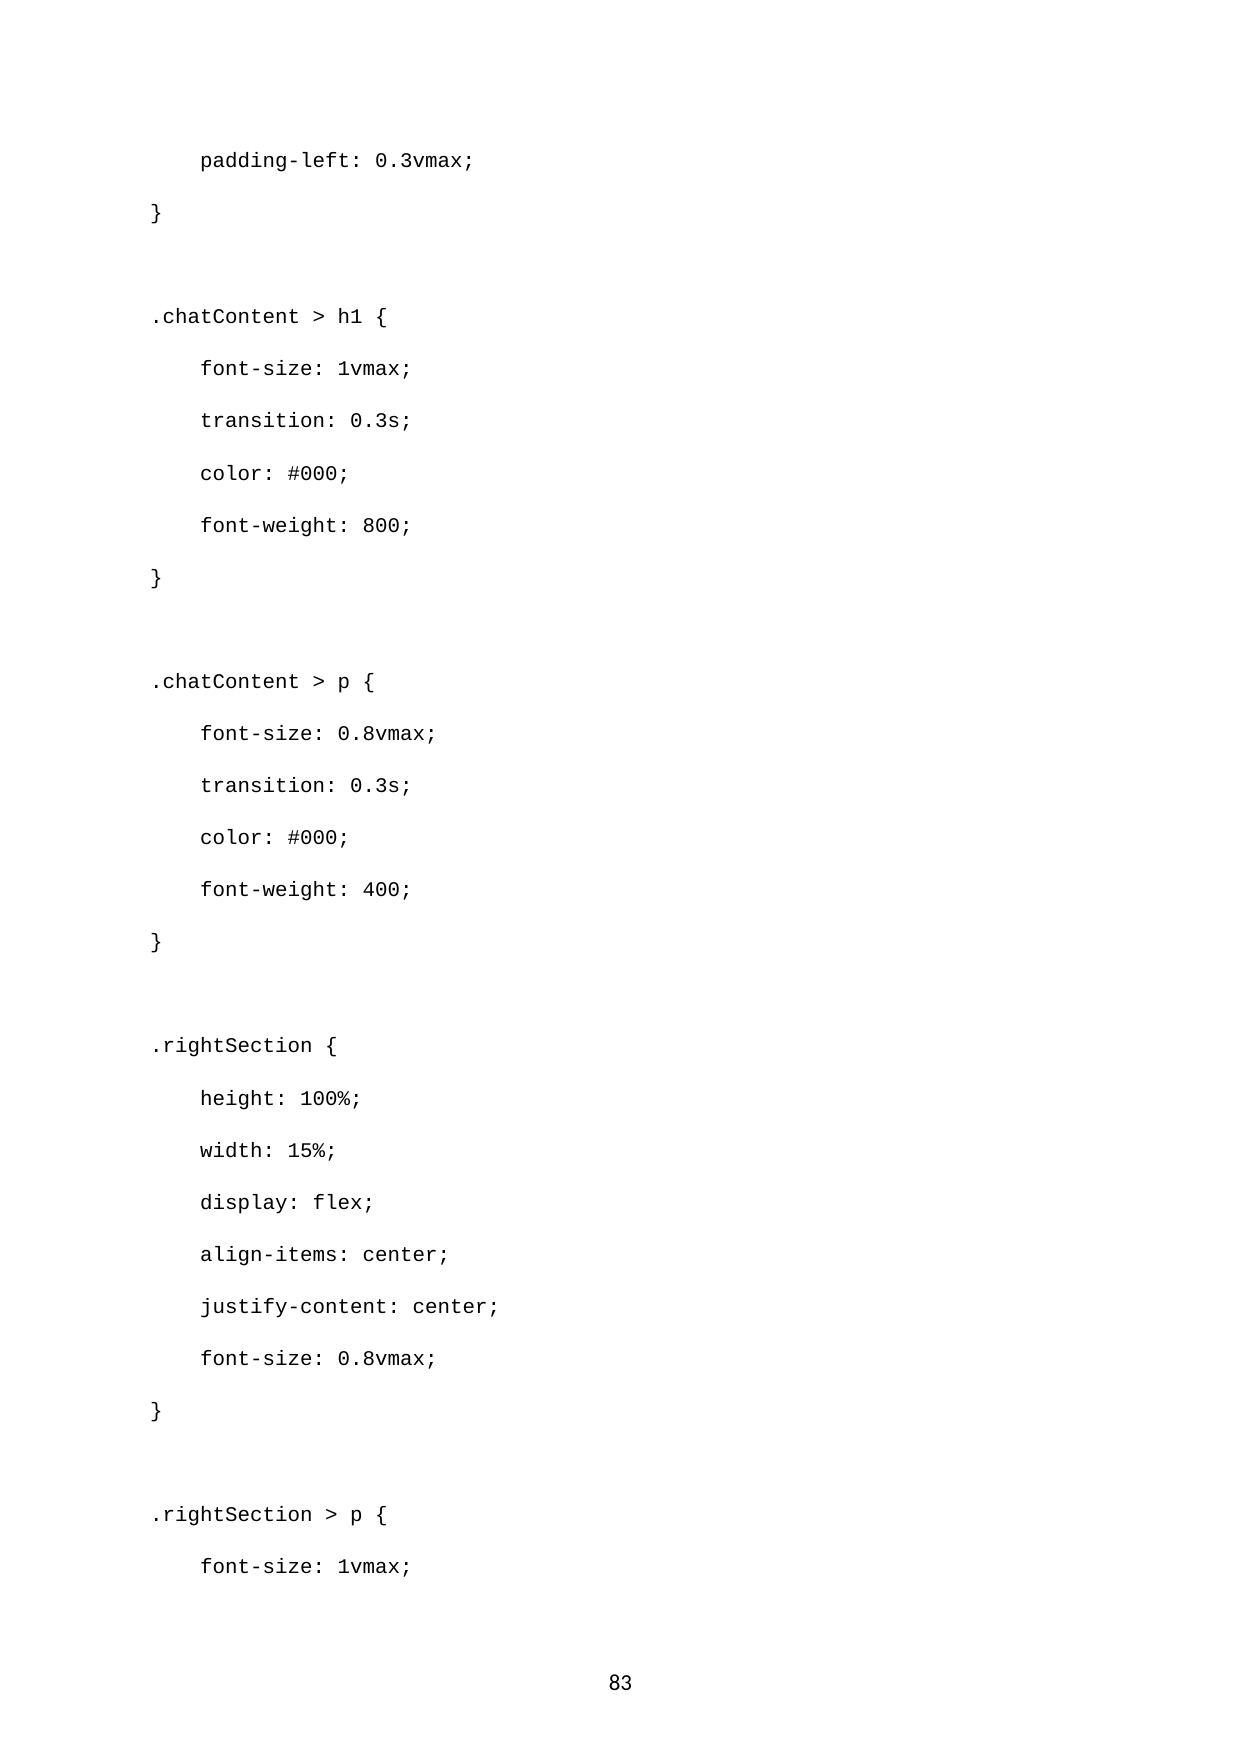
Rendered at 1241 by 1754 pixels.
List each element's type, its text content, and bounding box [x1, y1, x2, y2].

text font-size: 0.8vmax; [150, 723, 1090, 747]
text } [150, 931, 1090, 955]
text transition: 0.3s; [150, 775, 1090, 799]
text justify-content: center; [150, 1296, 1090, 1319]
text .rightSection > p { [150, 1504, 1090, 1528]
text display: flex; [150, 1192, 1090, 1215]
text } [150, 202, 1090, 226]
text height: 100%; [150, 1087, 1090, 1111]
text .chatContent > p { [150, 671, 1090, 694]
text } [150, 1400, 1090, 1424]
text .rightSection { [150, 1035, 1090, 1059]
text } [150, 567, 1090, 590]
text font-size: 1vmax; [150, 1556, 1090, 1580]
text color: #000; [150, 827, 1090, 851]
text font-size: 1vmax; [150, 358, 1090, 382]
text transition: 0.3s; [150, 410, 1090, 434]
text .chatContent > h1 { [150, 306, 1090, 330]
text color: #000; [150, 462, 1090, 486]
text padding-left: 0.3vmax; [150, 150, 1090, 174]
text align-items: center; [150, 1244, 1090, 1267]
text font-size: 0.8vmax; [150, 1348, 1090, 1372]
text font-weight: 800; [150, 514, 1090, 538]
text font-weight: 400; [150, 879, 1090, 903]
text width: 15%; [150, 1139, 1090, 1163]
